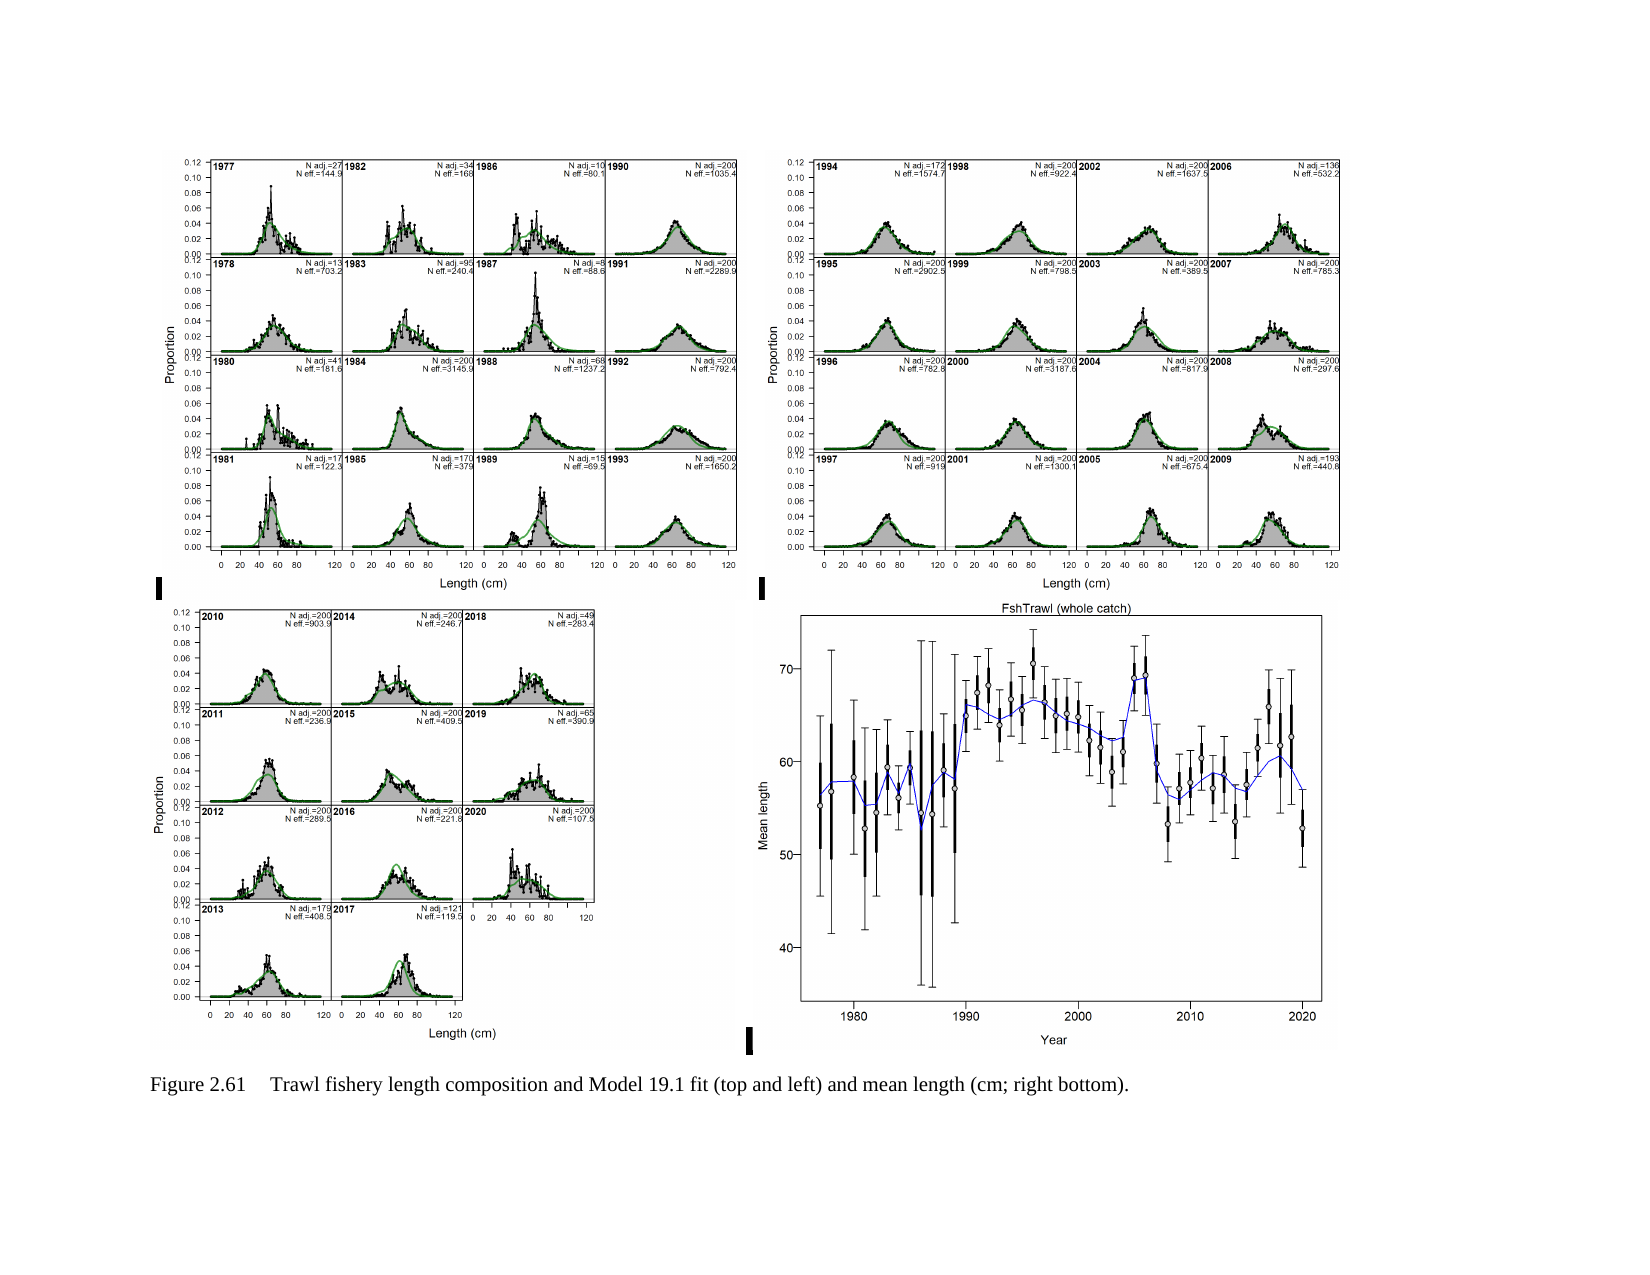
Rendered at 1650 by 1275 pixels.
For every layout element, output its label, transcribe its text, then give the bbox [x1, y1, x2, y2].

picture [752, 150, 1350, 1050]
picture [150, 150, 747, 1050]
